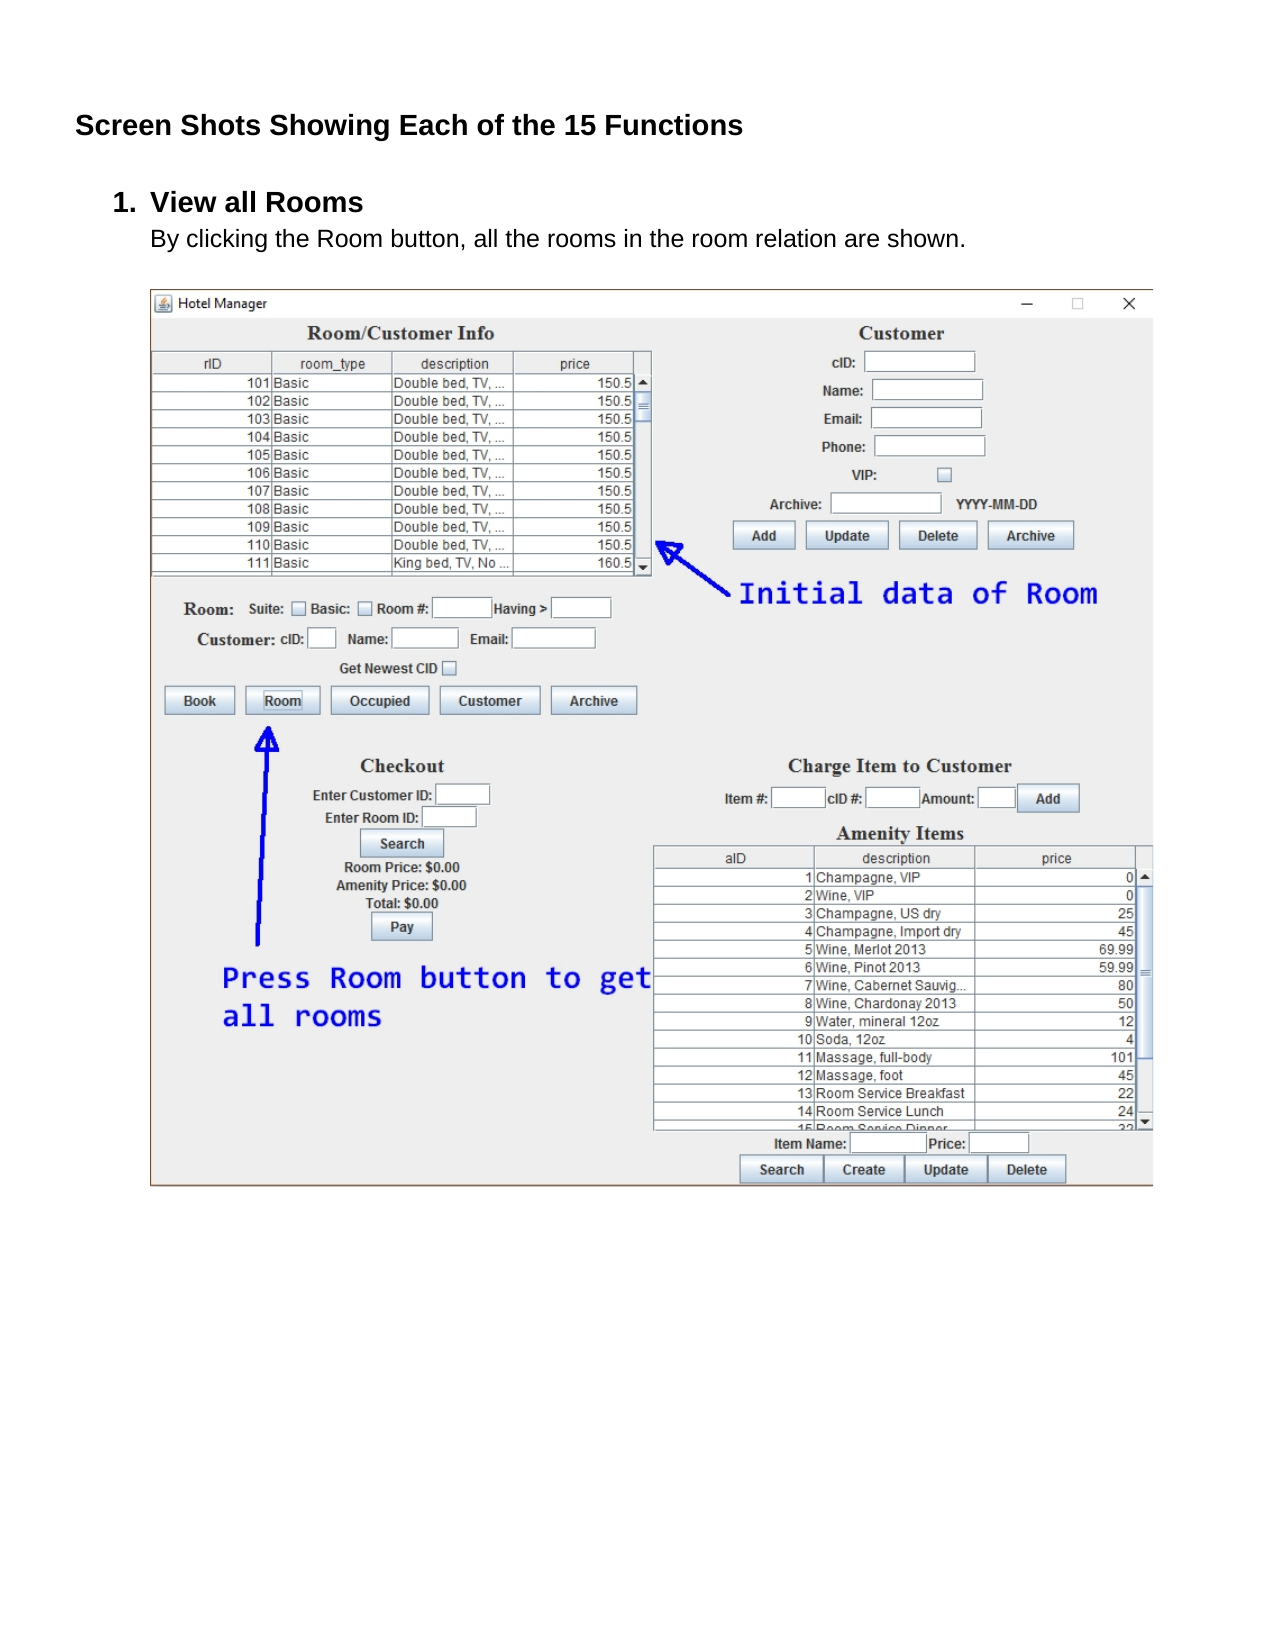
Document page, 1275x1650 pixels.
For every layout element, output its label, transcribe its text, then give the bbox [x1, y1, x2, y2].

text Screen Shots Showing Each of the 15 Functions [75, 108, 1200, 142]
picture [150, 289, 1154, 1187]
list By clicking the Room button, all the rooms in the room relation are shown. [150, 224, 1200, 252]
list View all Rooms [112, 185, 1200, 219]
